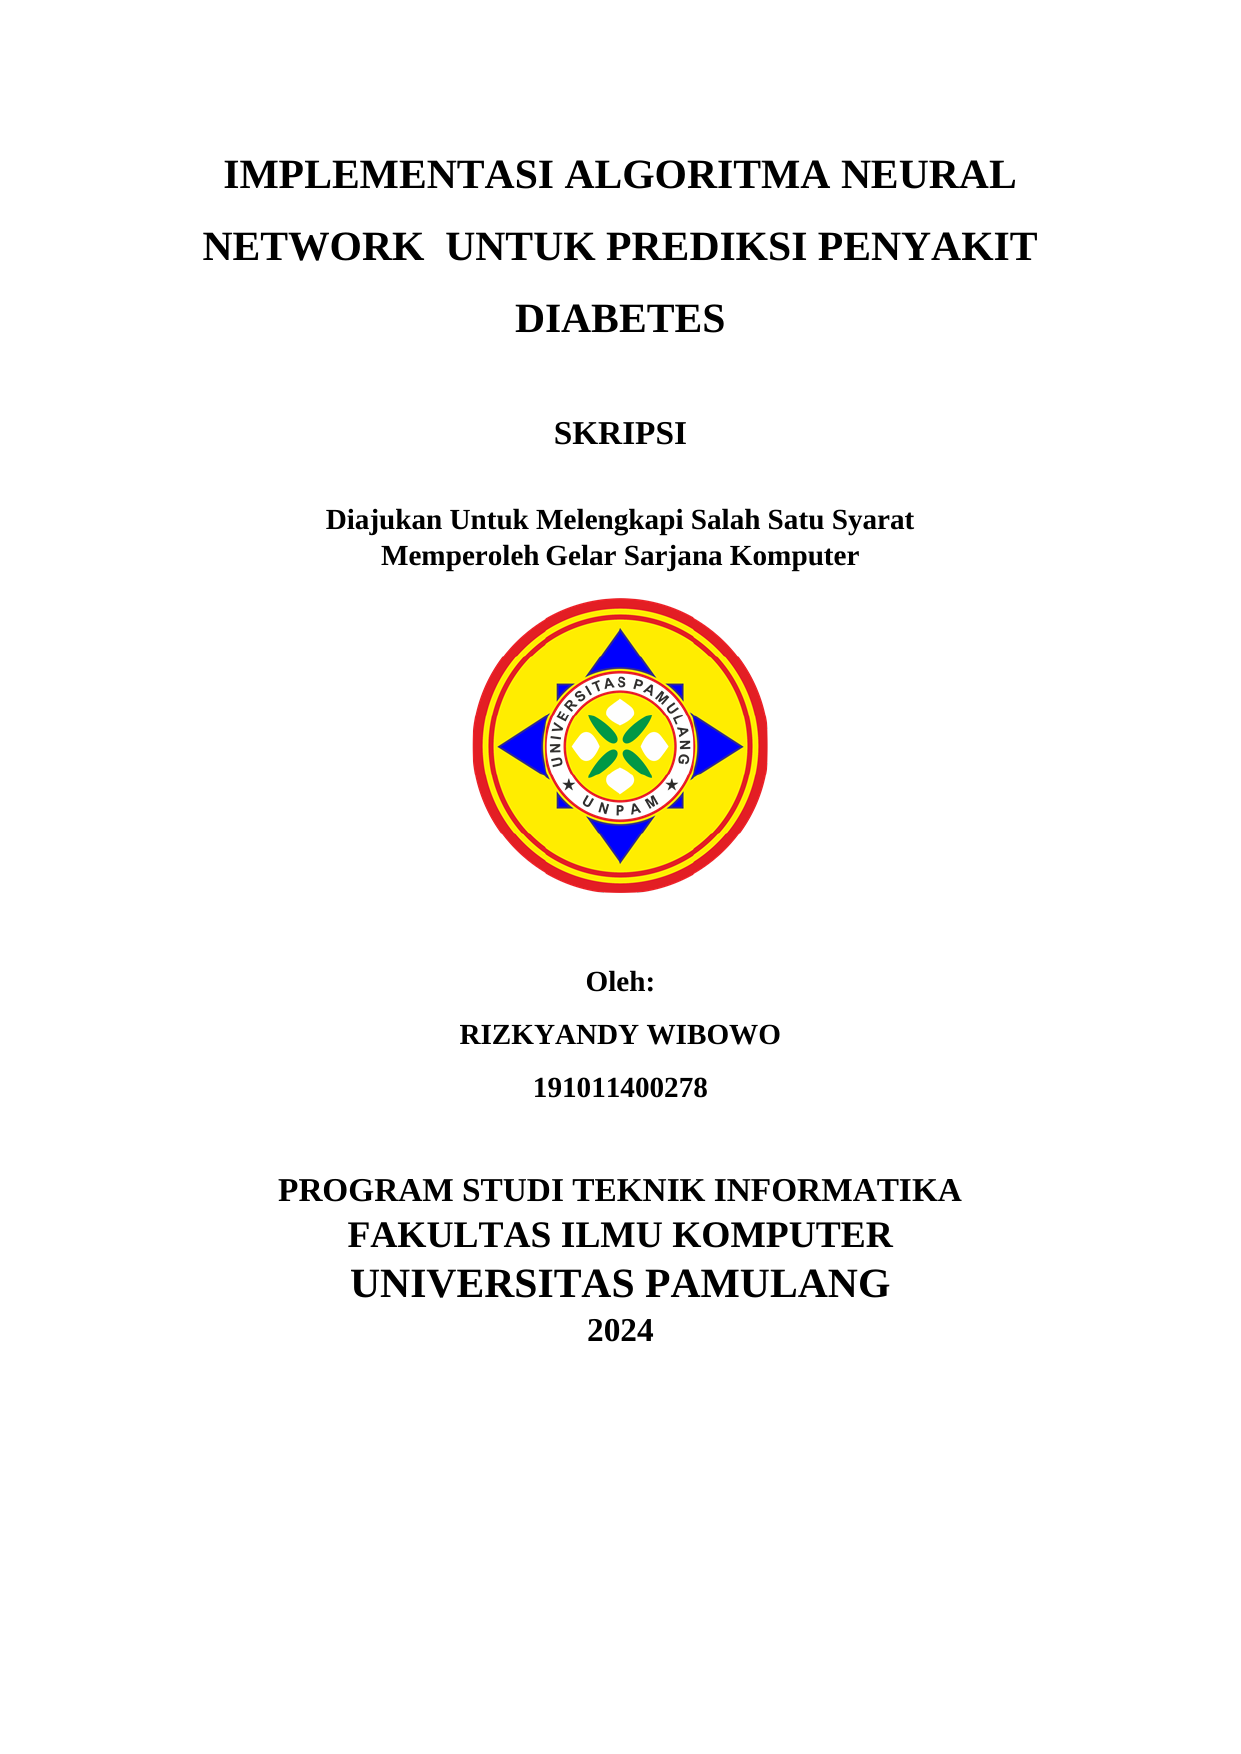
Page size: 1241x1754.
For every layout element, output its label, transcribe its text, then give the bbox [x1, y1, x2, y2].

text SKRIPSI [150, 413, 1090, 452]
text 2024 [150, 1310, 1090, 1349]
text Memperoleh Gelar Sarjana Komputer [150, 538, 1090, 572]
text UNIVERSITAS PAMULANG [150, 1259, 1090, 1307]
text RIZKYANDY WIBOWO [150, 1017, 1090, 1051]
subtitle IMPLEMENTASI ALGORITMA NEURAL NETWORK UNTUK PREDIKSI PENYAKIT DIABETES [150, 150, 1090, 342]
text Diajukan Untuk Melengkapi Salah Satu Syarat [150, 502, 1090, 536]
text Oleh: [150, 964, 1090, 998]
text FAKULTAS ILMU KOMPUTER [150, 1212, 1090, 1255]
picture [472, 598, 768, 893]
text PROGRAM STUDI TEKNIK INFORMATIKA [150, 1171, 1090, 1209]
text 191011400278 [150, 1070, 1090, 1103]
